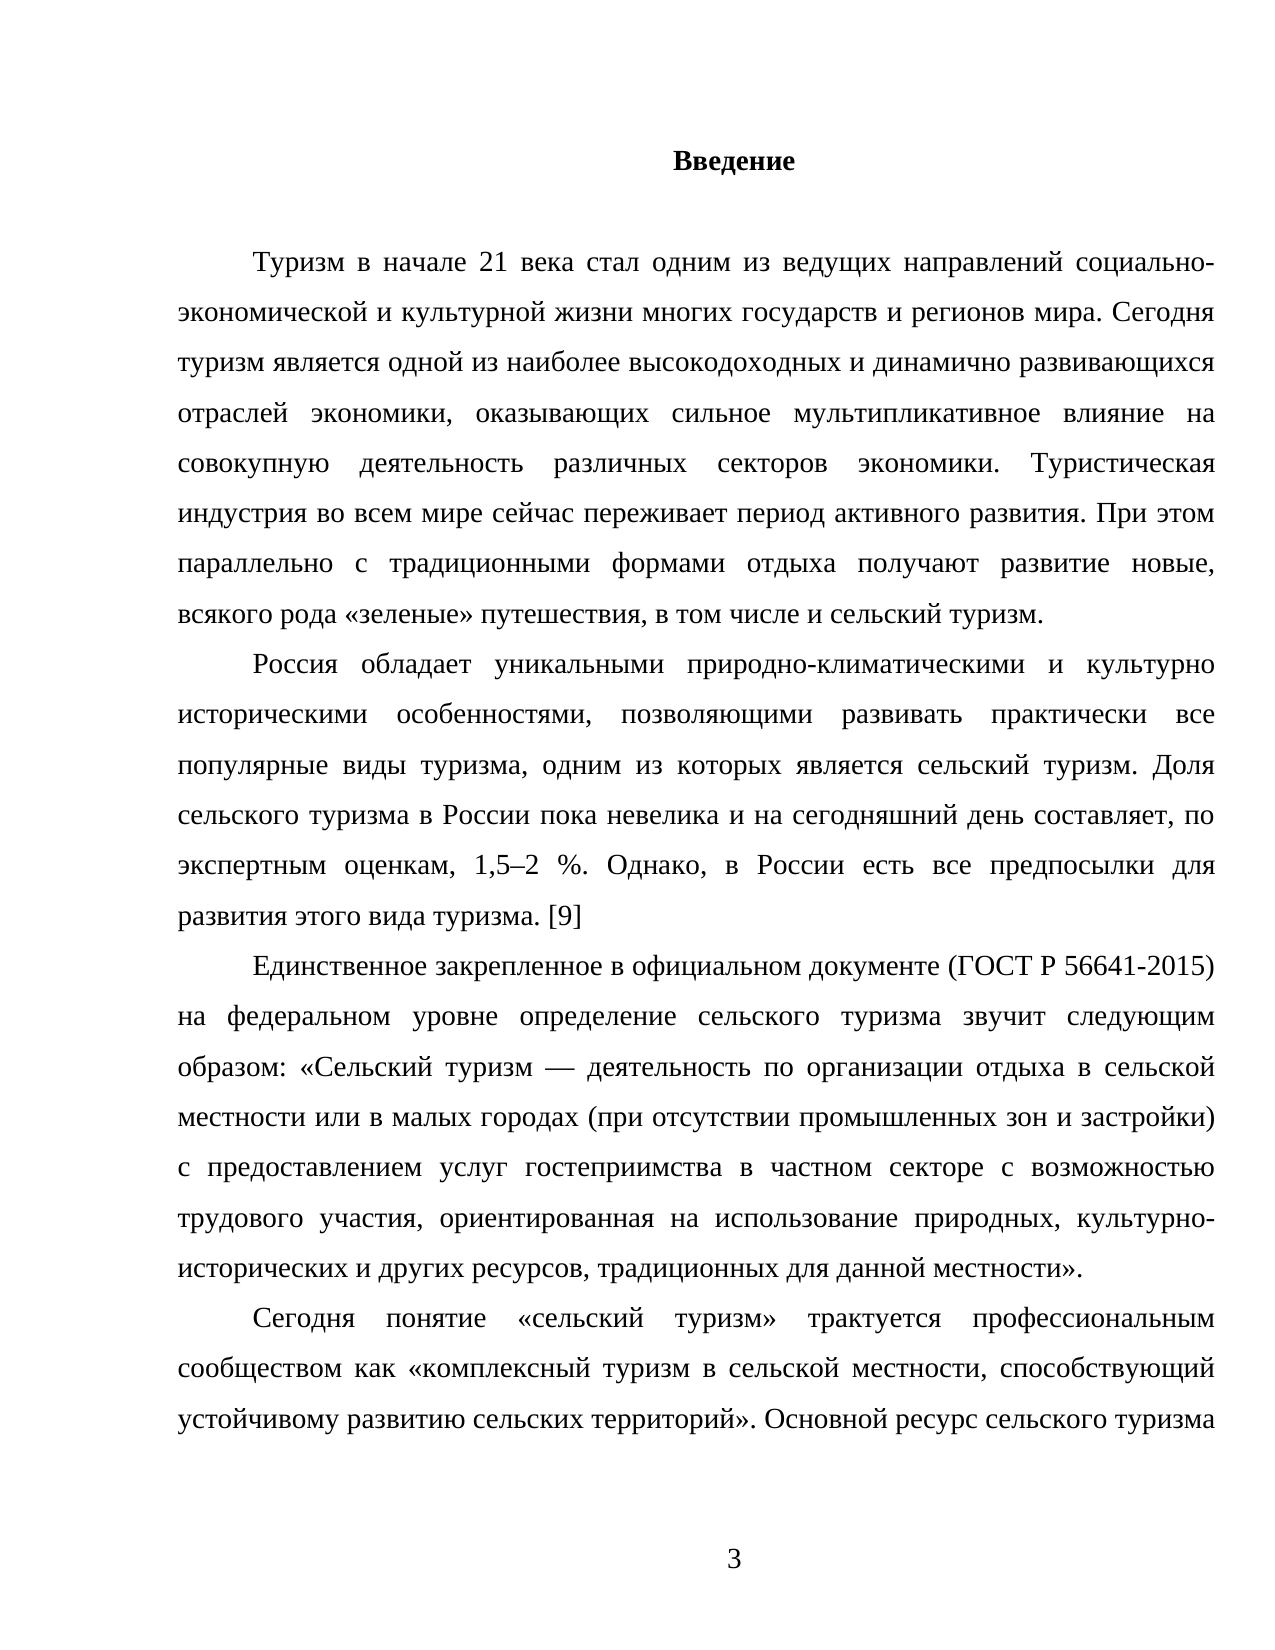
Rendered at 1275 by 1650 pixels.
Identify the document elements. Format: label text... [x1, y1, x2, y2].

text Туризм в начале 21 века стал одним из ведущих направлений социально-экономической и культурной жизни многих государств и регионов мира. Сегодня туризм является одной из наиболее высокодоходных и динамично развивающихся отраслей экономики, оказывающих сильное мультипликативное влияние на совокупную деятельность различных секторов экономики. Туристическая индустрия во всем мире сейчас переживает период активного развития. При этом параллельно с традиционными формами отдыха получают развитие новые, всякого рода «зеленые» путешествия, в том числе и сельский туризм. [177, 244, 1216, 629]
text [177, 1300, 1216, 1434]
text Россия обладает уникальными природно-климатическими и культурно историческими особенностями, позволяющими развивать практически все популярные виды туризма, одним из которых является сельский туризм. Доля сельского туризма в России пока невелика и на сегодняшний день составляет, по экспертным оценкам, 1,5–2 %. Однако, в России есть все предпосылки для развития этого вида туризма. [9] [177, 646, 1216, 931]
subtitle Введение [177, 143, 1216, 177]
text Единственное закрепленное в официальном документе (ГОСТ Р 56641-2015) на федеральном уровне определение сельского туризма звучит следующим образом: «Сельский туризм — деятельность по организации отдыха в сельской местности или в малых городах (при отсутствии промышленных зон и застройки) с предоставлением услуг гостеприимства в частном секторе с возможностью трудового участия, ориентированная на использование природных, культурно-исторических и других ресурсов, традиционных для данной местности». [177, 948, 1216, 1283]
